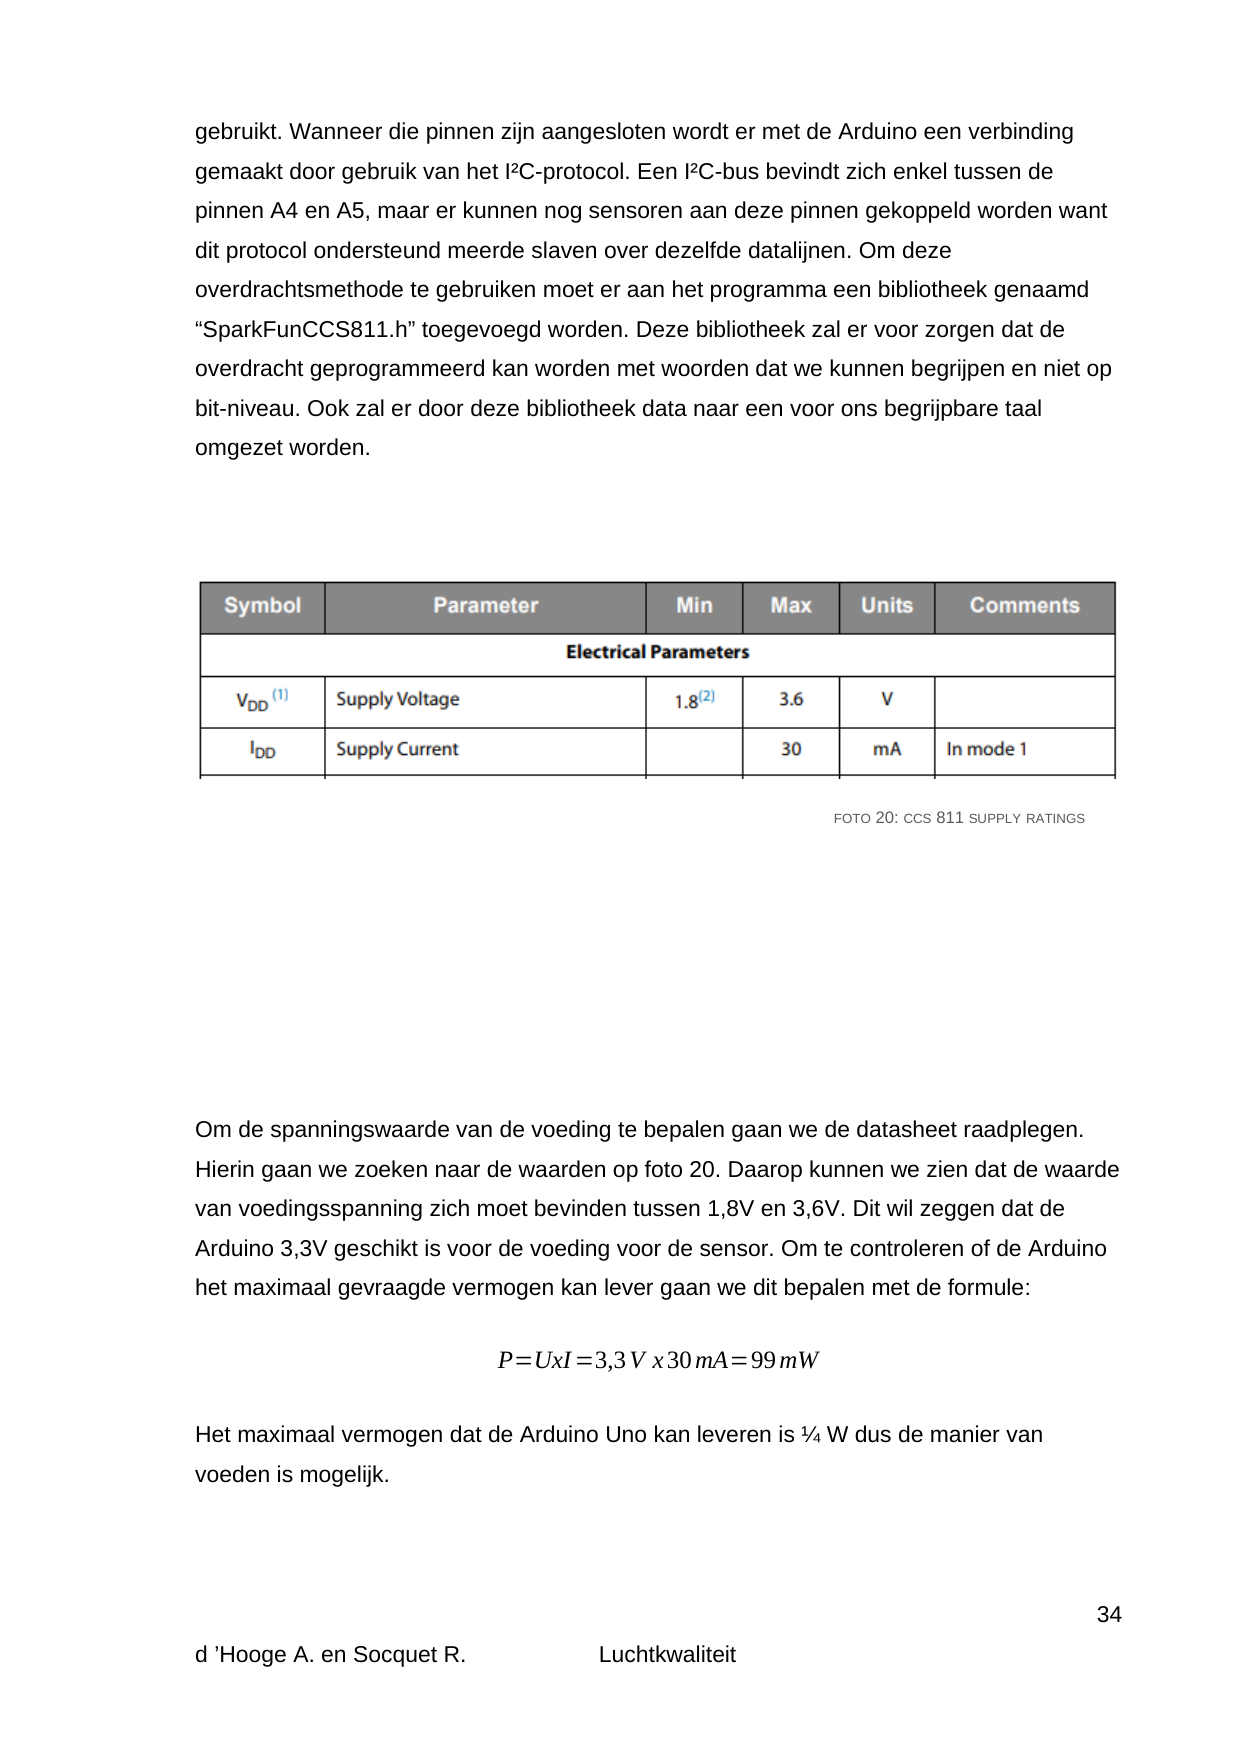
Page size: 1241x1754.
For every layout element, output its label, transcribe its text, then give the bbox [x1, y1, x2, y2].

text Om de spanningswaarde van de voeding te bepalen gaan we de datasheet raadplegen. Hierin gaan we zoeken naar de waarden op foto 20. Daarop kunnen we zien dat de waarde van voedingsspanning zich moet bevinden tussen 1,8V en 3,6V. Dit wil zeggen dat de Arduino 3,3V geschikt is voor de voeding voor de sensor. Om te controleren of de Arduino het maximaal gevraagde vermogen kan lever gaan we dit bepalen met de formule: [195, 1116, 1122, 1301]
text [195, 118, 1122, 460]
text Het maximaal vermogen dat de Arduino Uno kan leveren is ¼ W dus de manier van voeden is mogelijk. [195, 1421, 1122, 1487]
picture [194, 579, 1122, 779]
